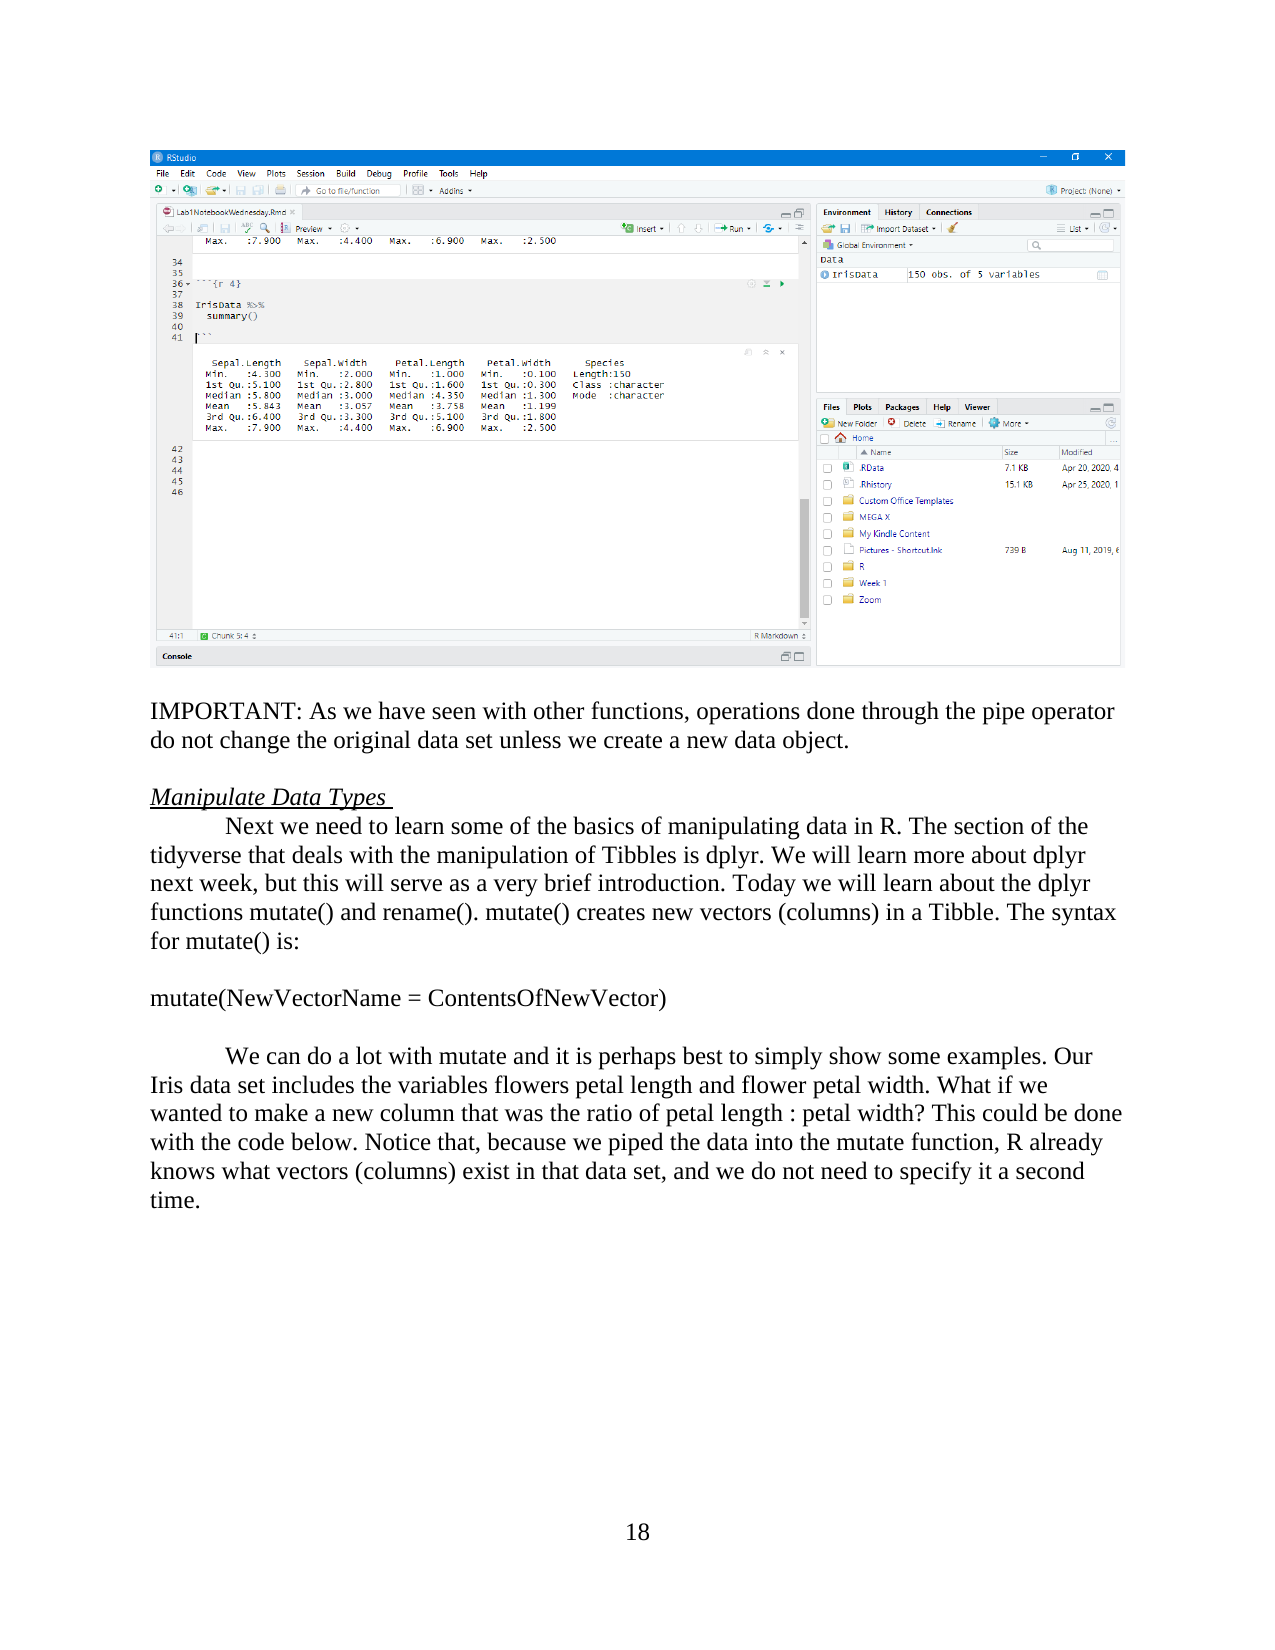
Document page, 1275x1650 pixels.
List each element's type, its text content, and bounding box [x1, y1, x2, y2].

text Manipulate Data Types [150, 782, 1125, 811]
text Next we need to learn some of the basics of manipulating data in R. The section of the tidyverse that deals with the manipulation of Tibbles is dplyr. We will learn more about dplyr next week, but this will serve as a very brief introduction. Today we will learn about the dplyr functions mutate() and rename(). mutate() creates new vectors (columns) in a Tibble. The syntax for mutate() is: [150, 811, 1125, 955]
text IMPORTANT: As we have seen with other functions, operations done through the pipe operator do not change the original data set unless we create a new data object. [150, 696, 1125, 753]
text mutate(NewVectorName = ContentsOfNewVector) [150, 983, 1125, 1012]
picture [150, 150, 1125, 668]
text We can do a lot with mutate and it is perhaps best to simply show some examples. Our Iris data set includes the variables flowers petal length and flower petal width. What if we wanted to make a new column that was the ratio of petal length : petal width? This could be done with the code below. Notice that, because we piped the data into the mutate function, R already knows what vectors (columns) exist in that data set, and we do not need to specify it a second time. [150, 1041, 1125, 1213]
